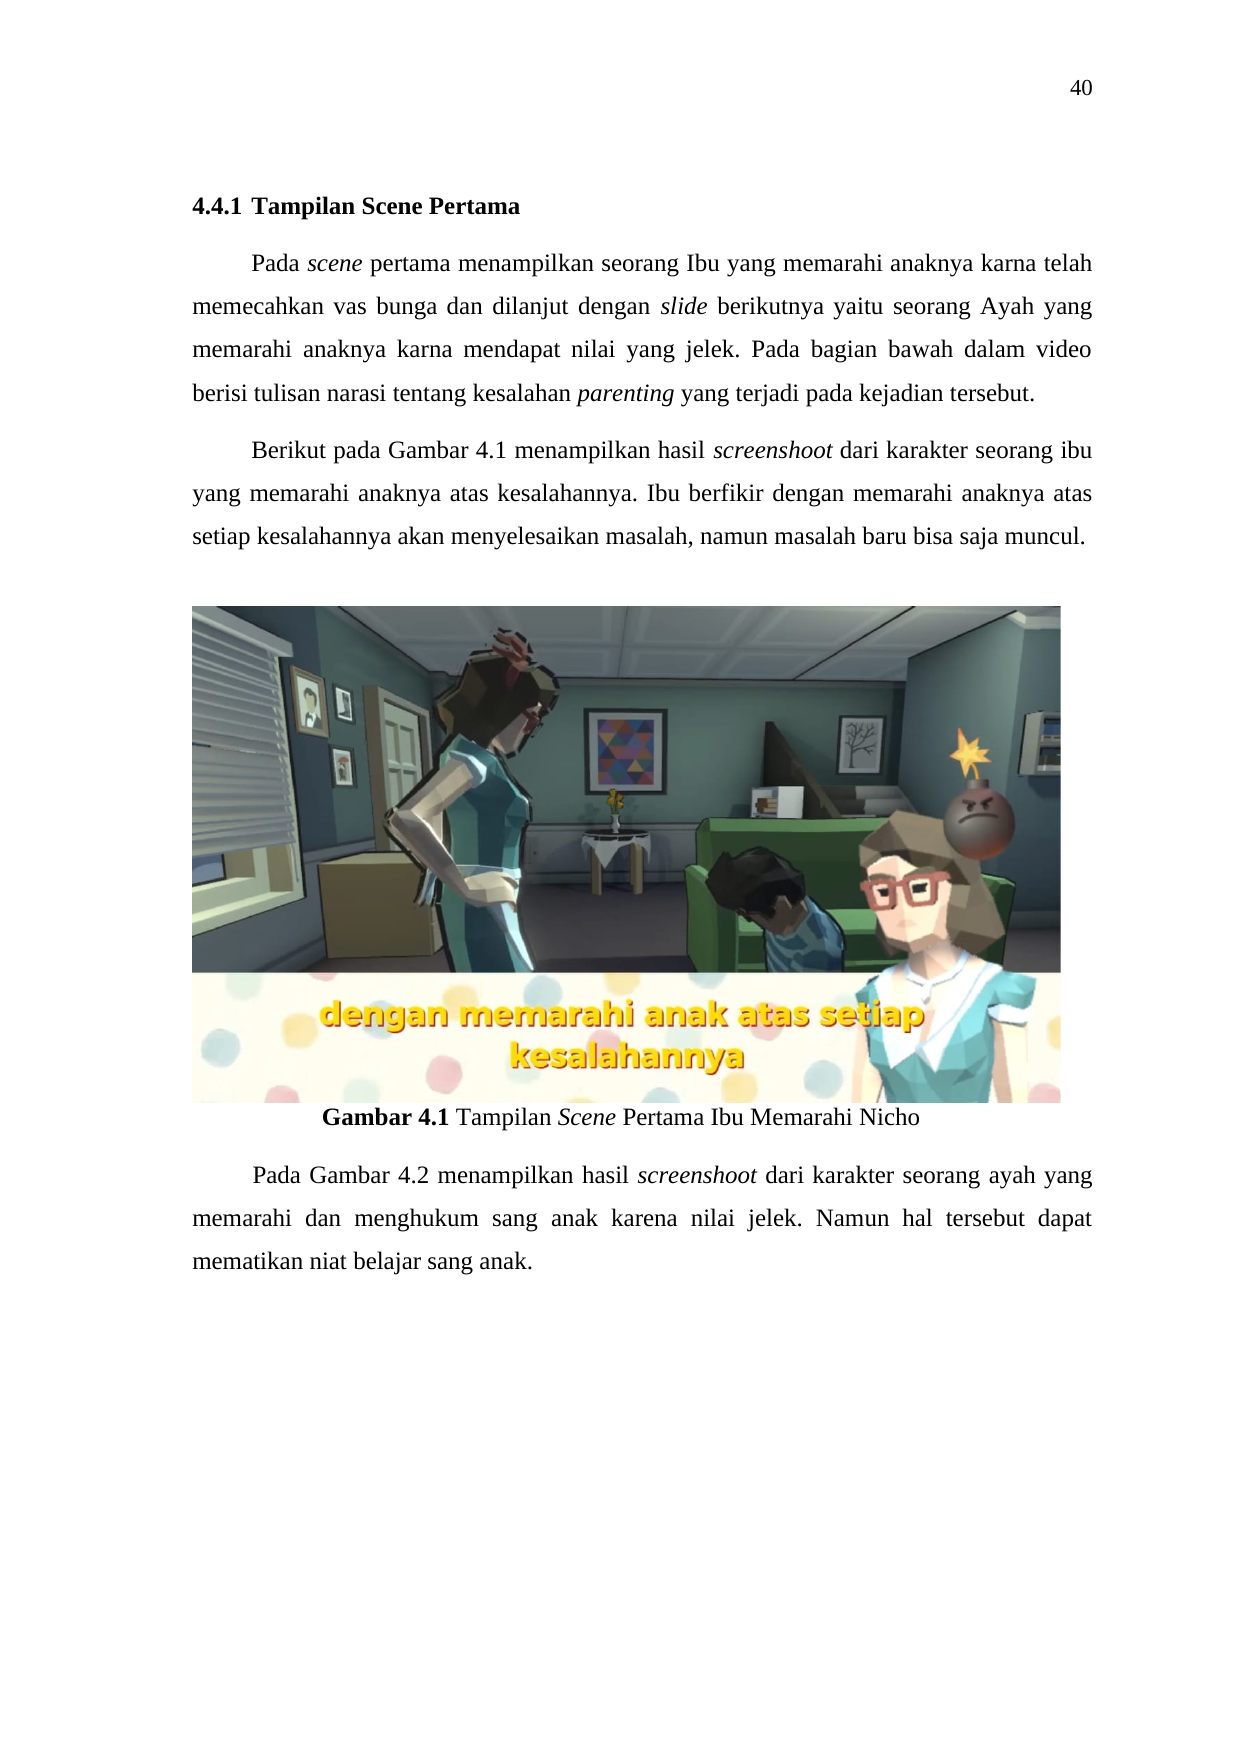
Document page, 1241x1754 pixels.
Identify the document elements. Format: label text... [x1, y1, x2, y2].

picture [192, 606, 1061, 1103]
text Pada Gambar 4.2 menampilkan hasil screenshoot dari karakter seorang ayah yang memarahi dan menghukum sang anak karena nilai jelek. Namun hal tersebut dapat mematikan niat belajar sang anak. [192, 1160, 1093, 1275]
list Tampilan Scene Pertama [192, 191, 1049, 220]
text Berikut pada Gambar 4.1 menampilkan hasil screenshoot dari karakter seorang ibu yang memarahi anaknya atas kesalahannya. Ibu berfikir dengan memarahi anaknya atas setiap kesalahannya akan menyelesaikan masalah, namun masalah baru bisa saja muncul. [192, 435, 1093, 550]
text Pada scene pertama menampilkan seorang Ibu yang memarahi anaknya karna telah memecahkan vas bunga dan dilanjut dengan slide berikutnya yaitu seorang Ayah yang memarahi anaknya karna mendapat nilai yang jelek. Pada bagian bawah dalam video berisi tulisan narasi tentang kesalahan parenting yang terjadi pada kejadian tersebut. [192, 248, 1093, 406]
text Gambar 4.1 Tampilan Scene Pertama Ibu Memarahi Nicho [192, 1103, 1049, 1131]
